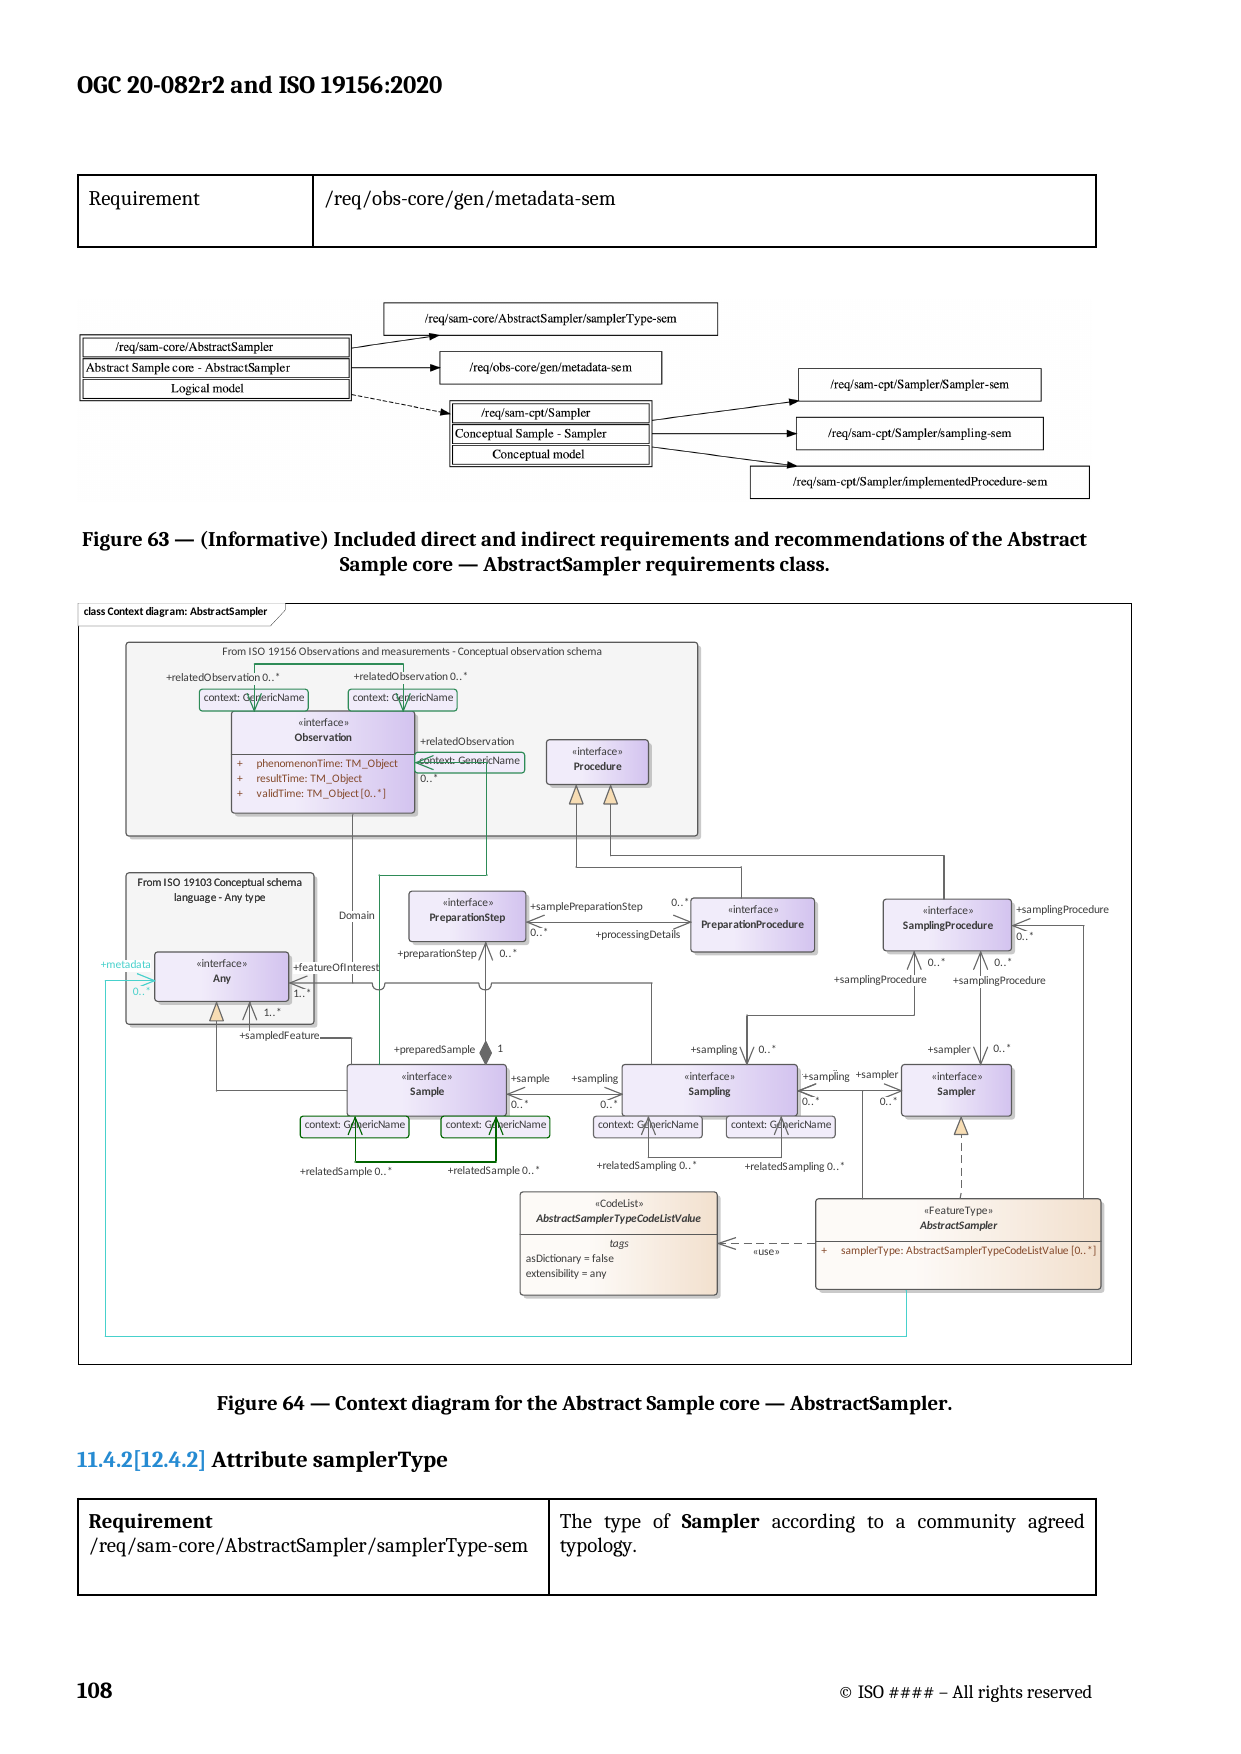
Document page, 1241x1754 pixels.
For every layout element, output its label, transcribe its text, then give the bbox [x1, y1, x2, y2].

text Figure — Context diagram for the Abstract Sample core — AbstractSampler. [77, 1390, 1092, 1415]
picture [76, 299, 1093, 502]
text Figure — (Informative) Included direct and indirect requirements and recommendations of the Abstract Sample core — AbstractSampler requirements class. [77, 527, 1092, 577]
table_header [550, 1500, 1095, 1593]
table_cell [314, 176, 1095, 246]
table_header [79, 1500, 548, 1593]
subtitle Attribute samplerType [77, 1446, 1092, 1473]
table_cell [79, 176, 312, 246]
